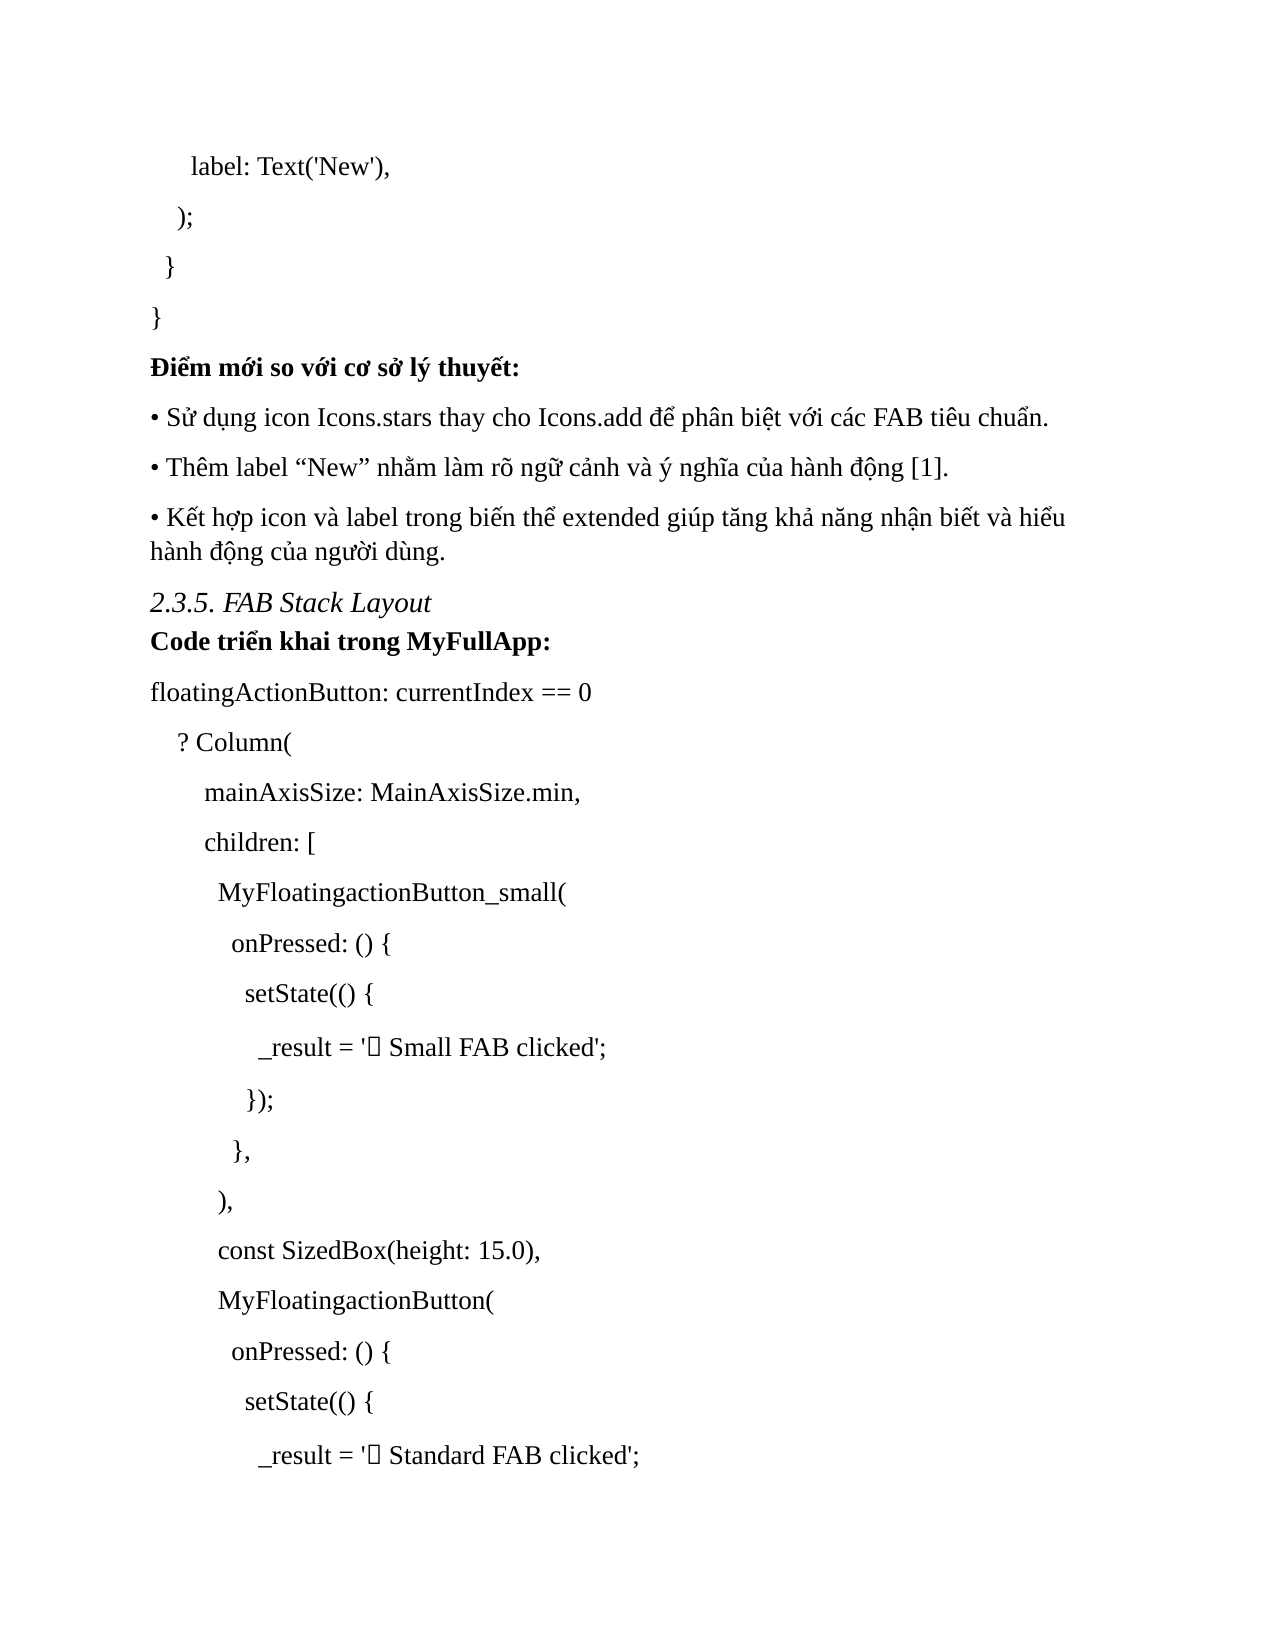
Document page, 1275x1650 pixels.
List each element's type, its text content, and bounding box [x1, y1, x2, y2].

text } [150, 301, 1125, 332]
text ); [150, 200, 1125, 231]
text } [150, 250, 1125, 282]
text _result = '✅ Small FAB clicked'; [150, 1027, 1125, 1064]
subtitle 2.3.5. FAB Stack Layout [150, 585, 1125, 619]
text setState(() { [150, 977, 1125, 1008]
text MyFloatingactionButton( [150, 1284, 1125, 1316]
text • Kết hợp icon và label trong biến thể extended giúp tăng khả năng nhận biết và hiểu hành động của người dùng. [150, 501, 1125, 566]
text }); [150, 1084, 1125, 1115]
text Code triển khai trong MyFullApp: [150, 626, 1125, 657]
text • Thêm label “New” nhằm làm rõ ngữ cảnh và ý nghĩa của hành động [1]. [150, 451, 1125, 482]
text const SizedBox(height: 15.0), [150, 1234, 1125, 1265]
text Điểm mới so với cơ sở lý thuyết: [150, 351, 1125, 382]
text _result = '✅ Standard FAB clicked'; [150, 1435, 1125, 1472]
text label: Text('New'), [150, 150, 1125, 181]
text onPressed: () { [150, 1335, 1125, 1366]
text children: [ [150, 826, 1125, 857]
text mainAxisSize: MainAxisSize.min, [150, 776, 1125, 807]
text MyFloatingactionButton_small( [150, 877, 1125, 908]
text onPressed: () { [150, 927, 1125, 958]
text • Sử dụng icon Icons.stars thay cho Icons.add để phân biệt với các FAB tiêu chuẩn. [150, 401, 1125, 432]
text setState(() { [150, 1385, 1125, 1416]
text }, [150, 1134, 1125, 1165]
text ), [150, 1184, 1125, 1215]
text floatingActionButton: currentIndex == 0 [150, 676, 1125, 707]
text ? Column( [150, 726, 1125, 757]
